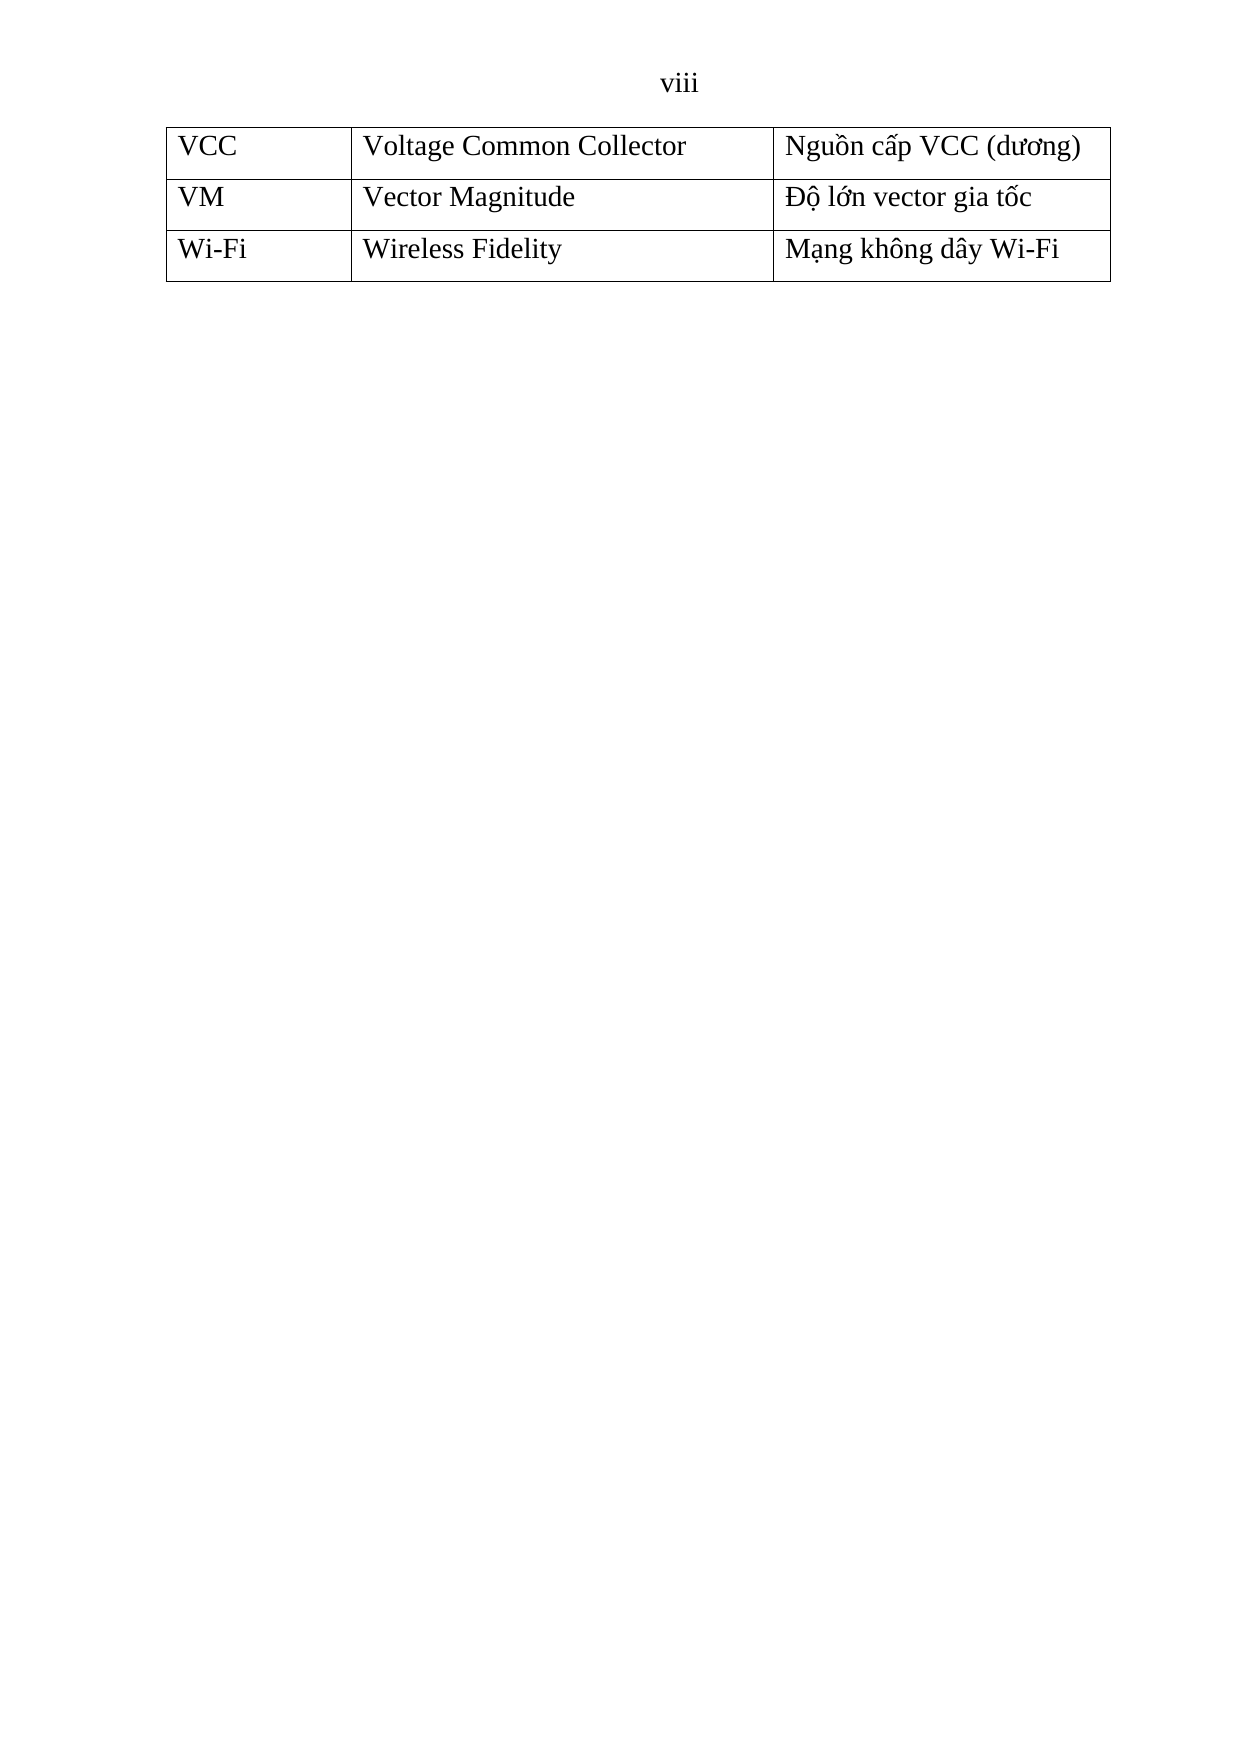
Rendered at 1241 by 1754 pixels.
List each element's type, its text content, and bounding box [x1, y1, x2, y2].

table_cell Wireless Fidelity [352, 231, 773, 281]
table_cell Voltage Common Collector [352, 128, 773, 178]
table_cell Wi-Fi [167, 231, 351, 281]
table_cell Độ lớn vector gia tốc [774, 180, 1110, 230]
table_cell Vector Magnitude [352, 180, 773, 230]
table_cell Nguồn cấp VCC (dương) [774, 128, 1110, 178]
table_cell VCC [167, 128, 351, 178]
table_cell Mạng không dây Wi-Fi [774, 231, 1110, 281]
table_cell VM [167, 180, 351, 230]
